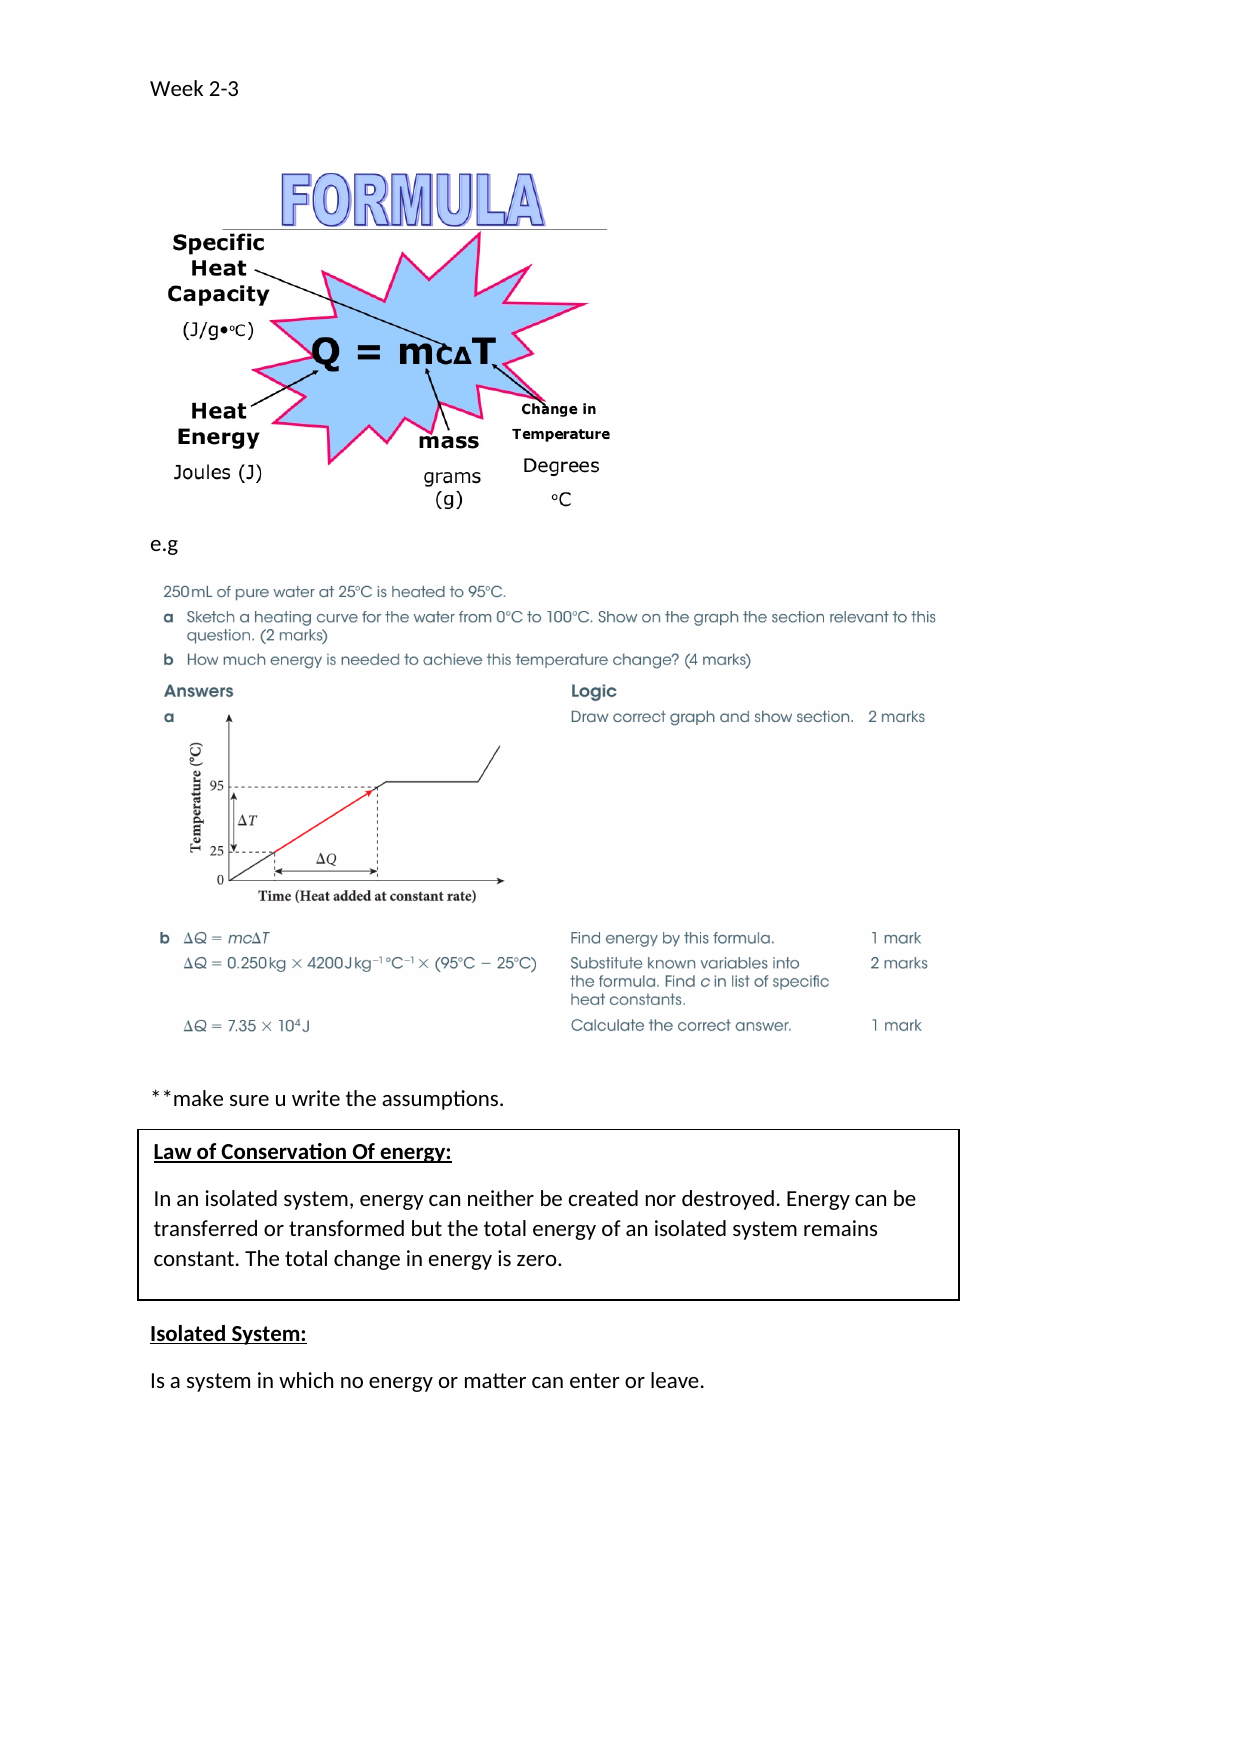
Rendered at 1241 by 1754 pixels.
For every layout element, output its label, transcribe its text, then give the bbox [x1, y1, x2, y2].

picture [150, 576, 982, 909]
picture [150, 927, 968, 1066]
text e.g [150, 529, 1090, 558]
text Is a system in which no energy or matter can enter or leave. [150, 1366, 1090, 1394]
picture [150, 150, 631, 511]
text Isolated System: [150, 1319, 1090, 1347]
text **make sure u write the assumptions. [150, 1084, 1090, 1112]
